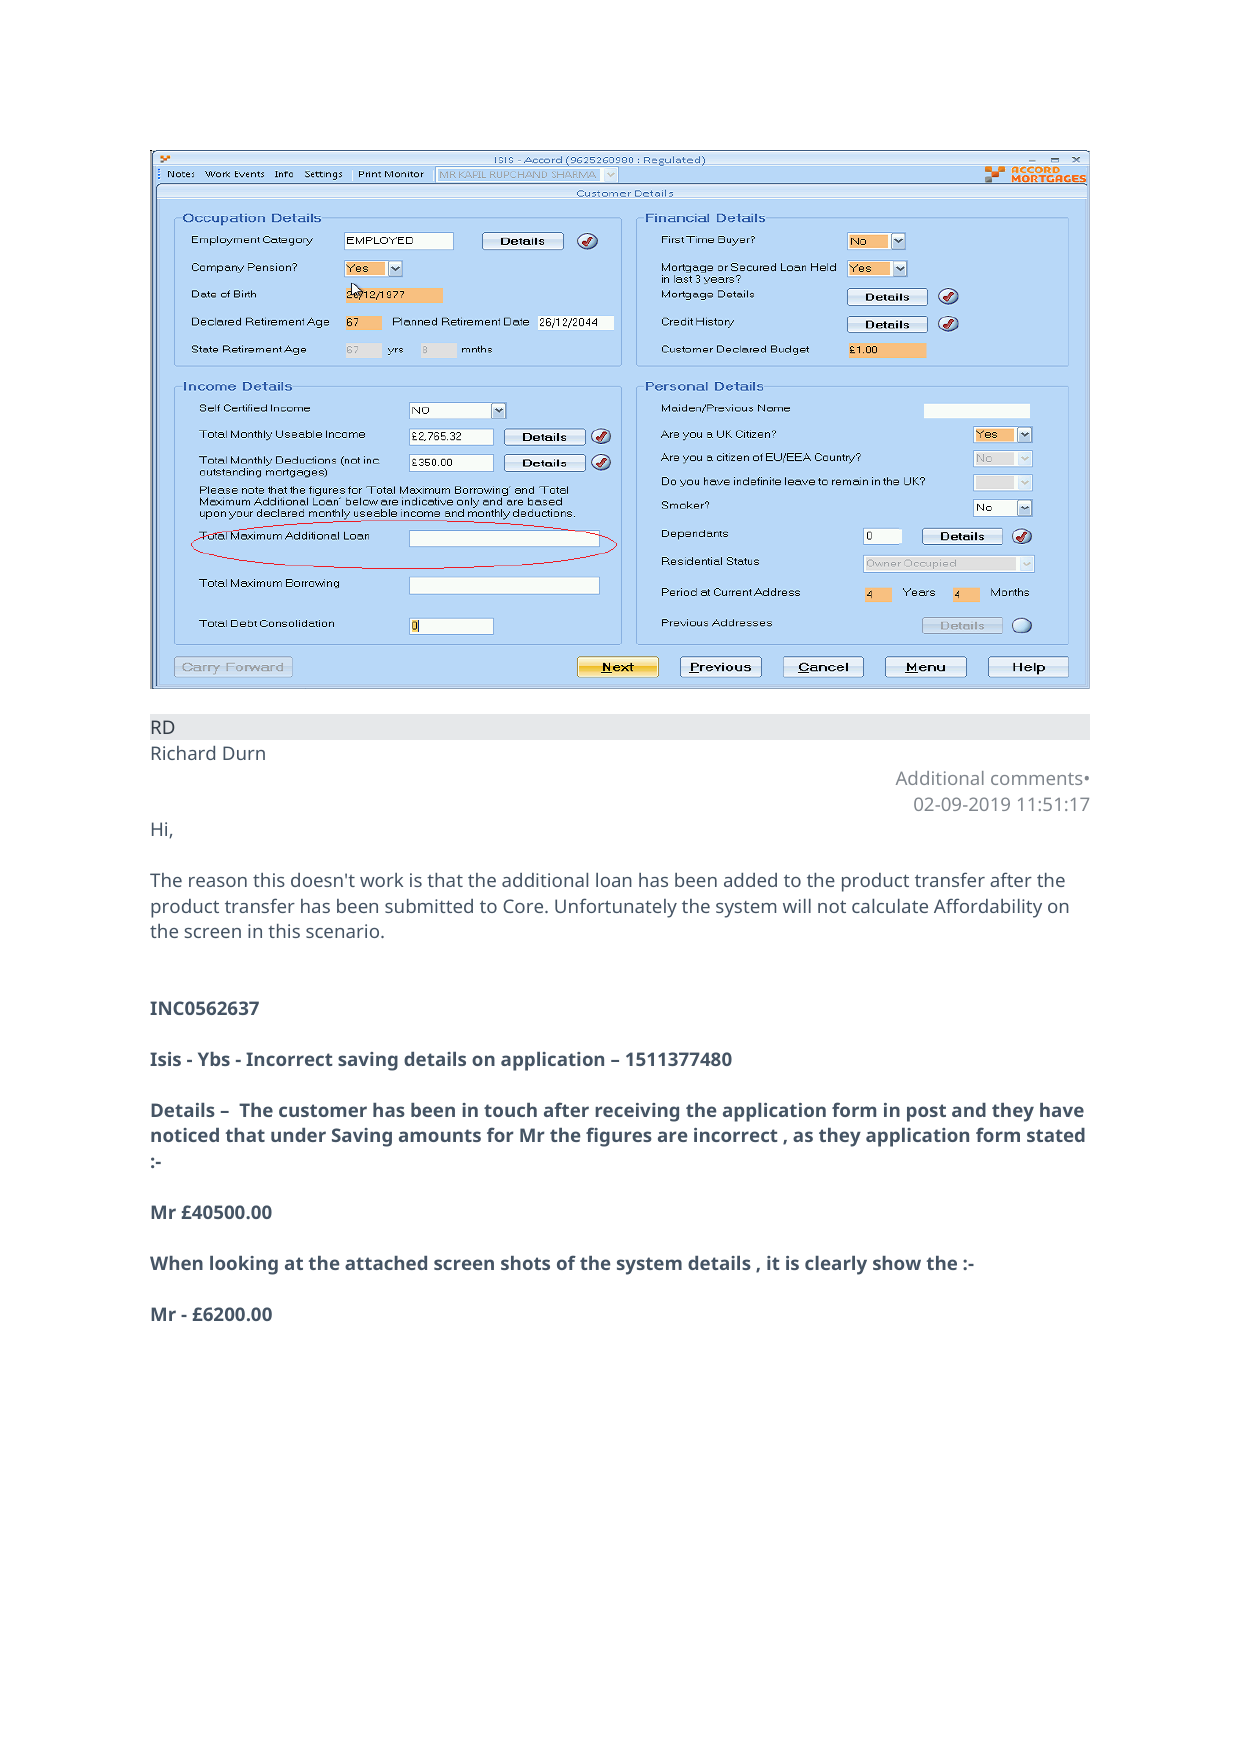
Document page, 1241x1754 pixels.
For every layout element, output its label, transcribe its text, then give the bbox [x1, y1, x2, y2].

text Additional comments• [150, 765, 1090, 791]
text RD [150, 714, 1090, 740]
text Details – The customer has been in touch after receiving the application form in post and they have noticed that under Saving amounts for Mr the figures are incorrect , as they application form stated :- [150, 1097, 1090, 1174]
text Richard Durn [150, 740, 1090, 765]
text 02-09-2019 11:51:17 [150, 791, 1090, 816]
text INC0562637 [150, 995, 1090, 1021]
text When looking at the attached screen shots of the system details , it is clearly show the :- [150, 1250, 1090, 1276]
picture [150, 150, 1090, 689]
text Mr £40500.00 [150, 1199, 1090, 1225]
text Hi, The reason this doesn't work is that the additional loan has been added to the product transfer after the product transfer has been submitted to Core. Unfortunately the system will not calculate Affordability on the screen in this scenario. [150, 816, 1090, 944]
text Mr - £6200.00 [150, 1301, 1090, 1327]
text Isis - Ybs - Incorrect saving details on application – 1511377480 [150, 1046, 1090, 1072]
